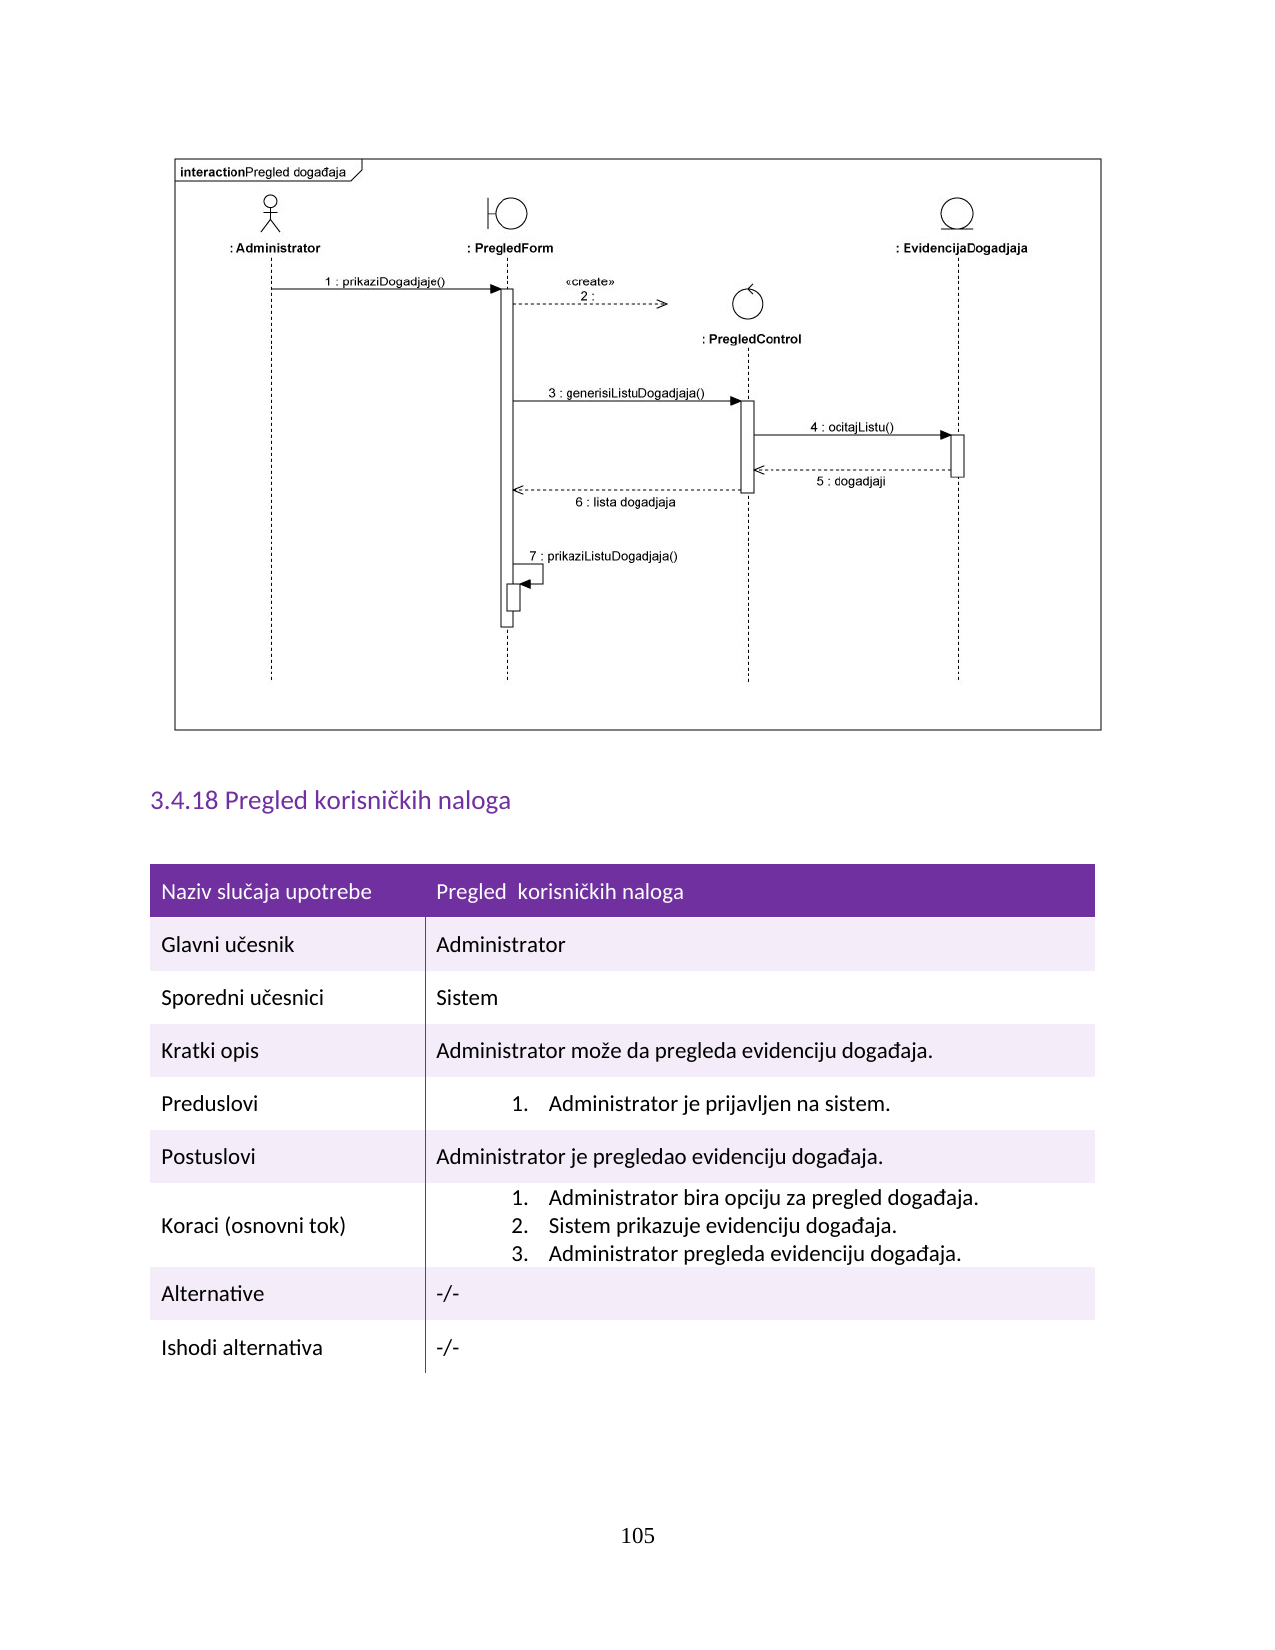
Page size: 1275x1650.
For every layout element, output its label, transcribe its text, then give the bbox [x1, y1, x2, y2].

table_cell Postuslovi [150, 1130, 425, 1183]
table_cell Kratki opis [150, 1024, 425, 1077]
table_cell Koraci (osnovni tok) [150, 1183, 425, 1267]
table_cell -/- [426, 1320, 1095, 1373]
table_cell -/- [426, 1267, 1095, 1320]
table_cell Glavni učesnik [150, 918, 425, 971]
table_cell Administrator bira opciju za pregled događaja. Sistem prikazuje evidenciju događaja. Administrator pregleda evidenciju događaja. [426, 1183, 1095, 1267]
table_cell Sistem [426, 971, 1095, 1024]
table_cell Administrator je pregledao evidenciju događaja. [426, 1130, 1095, 1183]
table_cell Administrator [426, 918, 1095, 971]
table_cell Preduslovi [150, 1077, 425, 1130]
table_cell Ishodi alternativa [150, 1320, 425, 1373]
table_cell Sporedni učesnici [150, 971, 425, 1024]
table_cell Administrator može da pregleda evidenciju događaja. [426, 1024, 1095, 1077]
table_header Pregled korisničkih naloga [426, 864, 1095, 917]
subtitle 3.4.18 Pregled korisničkih naloga [150, 783, 1125, 817]
picture [166, 150, 1110, 739]
table_header Naziv slučaja upotrebe [150, 864, 425, 917]
table_cell Alternative [150, 1267, 425, 1320]
table_cell Administrator je prijavljen na sistem. [426, 1077, 1095, 1130]
